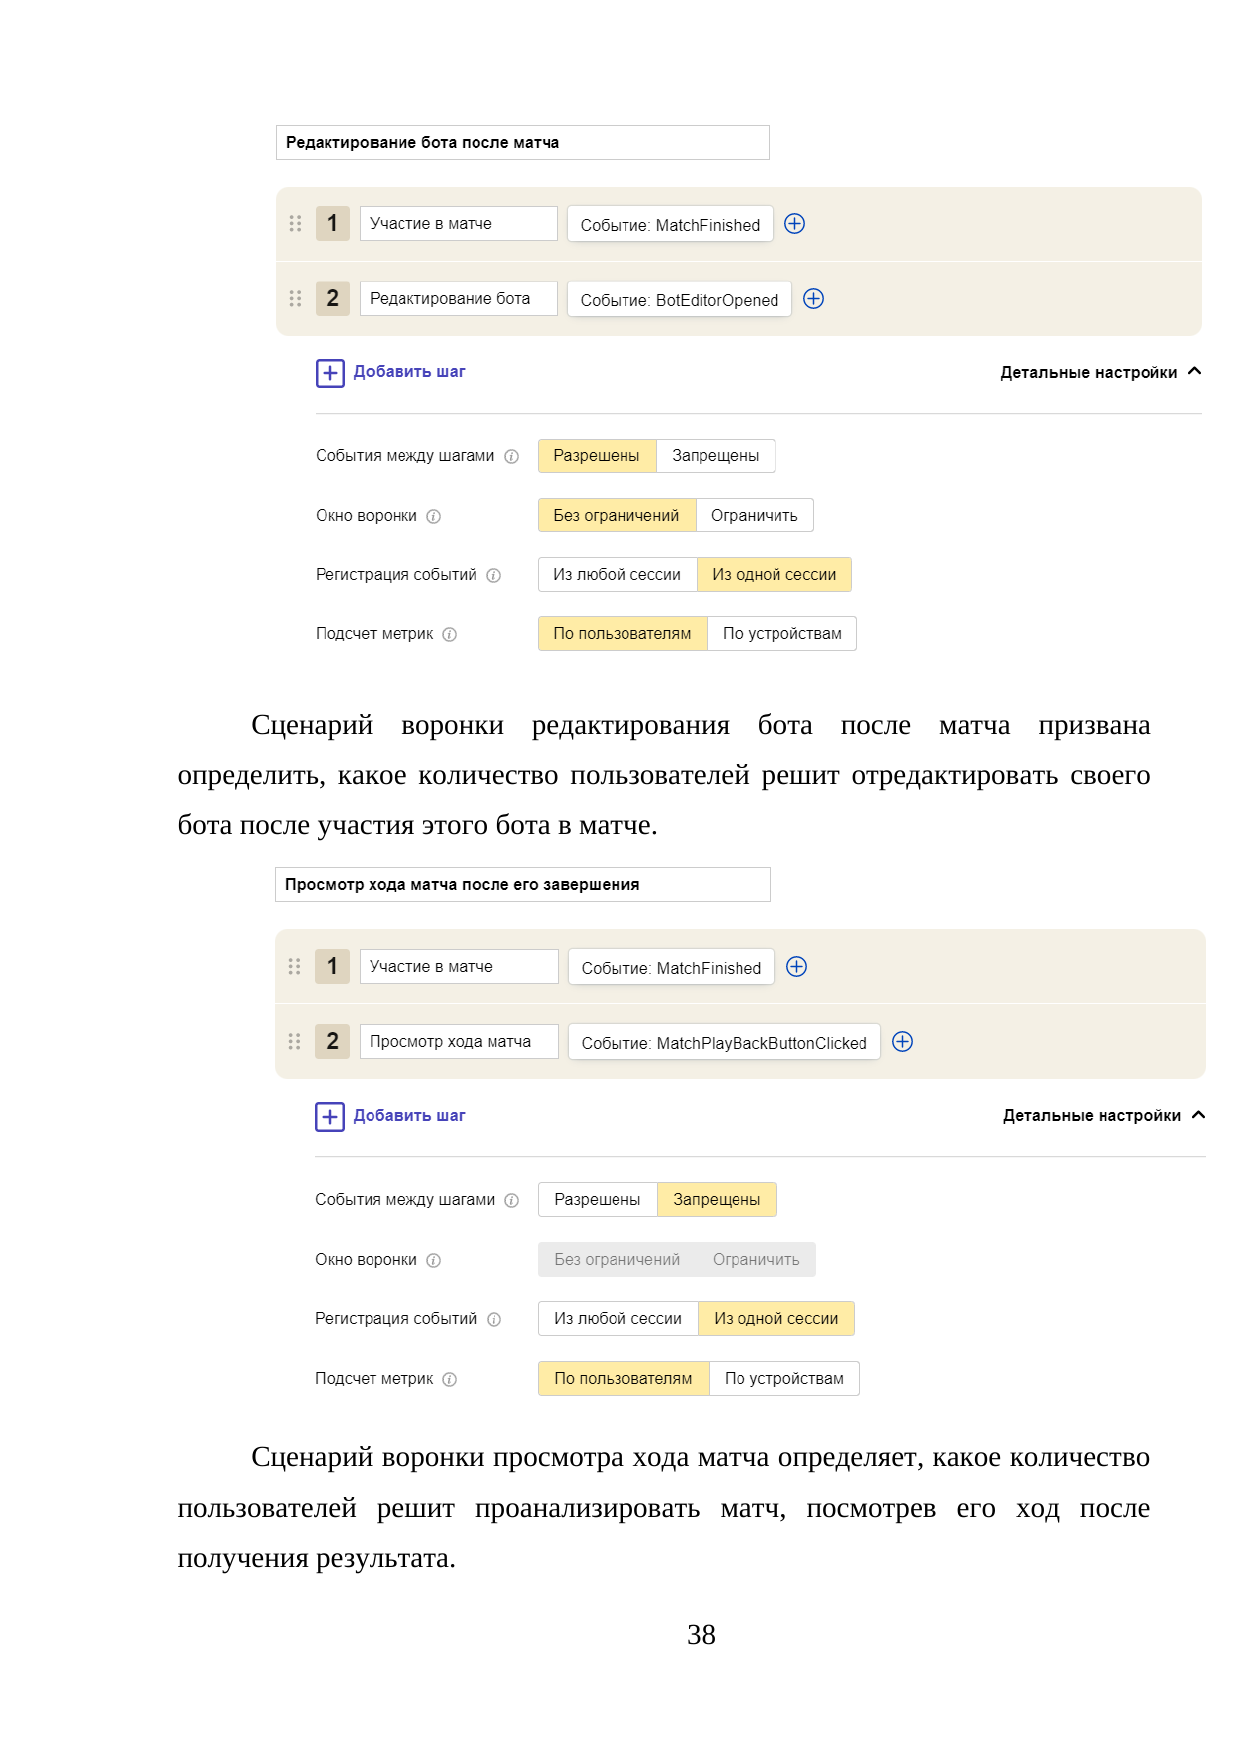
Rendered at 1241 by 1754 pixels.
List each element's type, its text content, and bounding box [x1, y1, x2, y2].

picture [251, 857, 1226, 1423]
text Сценарий воронки просмотра хода матча определяет, какое количество пользователей решит проанализировать матч, посмотрев его ход после получения результата. [177, 1439, 1152, 1574]
picture [251, 118, 1226, 691]
text Сценарий воронки редактирования бота после матча призвана определить, какое количество пользователей решит отредактировать своего бота после участия этого бота в матче. [177, 707, 1152, 841]
